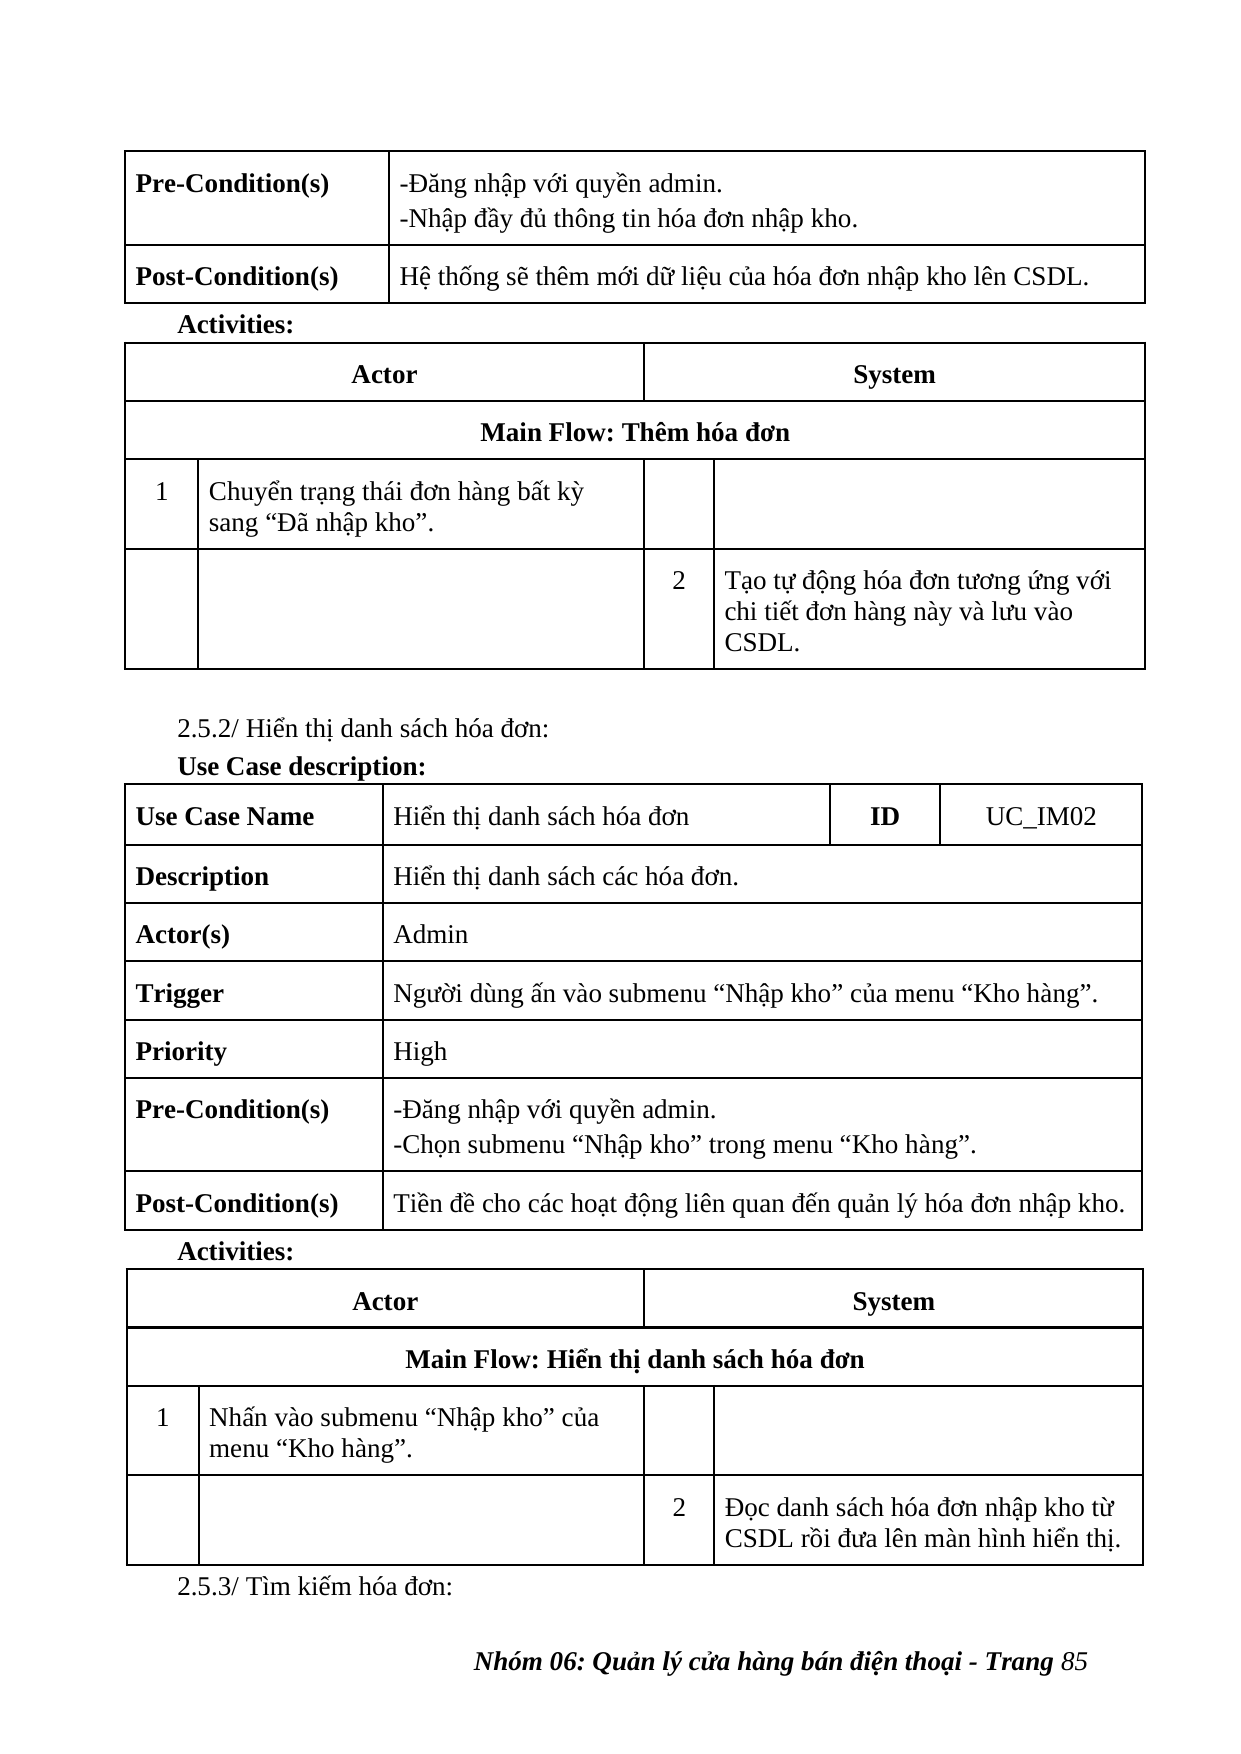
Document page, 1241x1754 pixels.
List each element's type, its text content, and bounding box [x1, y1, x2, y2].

text Use Case description: [177, 749, 1090, 781]
text Activities: [177, 1235, 1090, 1266]
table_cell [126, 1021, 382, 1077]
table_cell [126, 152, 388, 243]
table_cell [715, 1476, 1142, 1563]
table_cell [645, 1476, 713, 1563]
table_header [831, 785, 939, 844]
text 2.5.3/ Tìm kiếm hóa đơn: [177, 1570, 1090, 1601]
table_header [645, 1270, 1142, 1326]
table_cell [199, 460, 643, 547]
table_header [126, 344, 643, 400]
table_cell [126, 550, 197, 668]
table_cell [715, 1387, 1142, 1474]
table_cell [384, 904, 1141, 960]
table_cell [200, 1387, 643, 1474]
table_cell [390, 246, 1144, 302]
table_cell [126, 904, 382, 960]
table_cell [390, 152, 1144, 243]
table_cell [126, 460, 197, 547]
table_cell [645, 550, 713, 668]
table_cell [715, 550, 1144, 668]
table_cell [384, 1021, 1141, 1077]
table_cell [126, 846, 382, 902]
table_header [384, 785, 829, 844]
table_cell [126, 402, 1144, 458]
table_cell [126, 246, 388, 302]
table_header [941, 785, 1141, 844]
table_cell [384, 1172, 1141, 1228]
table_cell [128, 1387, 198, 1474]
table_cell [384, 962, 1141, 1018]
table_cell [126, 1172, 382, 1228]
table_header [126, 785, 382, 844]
text Activities: [177, 308, 1090, 339]
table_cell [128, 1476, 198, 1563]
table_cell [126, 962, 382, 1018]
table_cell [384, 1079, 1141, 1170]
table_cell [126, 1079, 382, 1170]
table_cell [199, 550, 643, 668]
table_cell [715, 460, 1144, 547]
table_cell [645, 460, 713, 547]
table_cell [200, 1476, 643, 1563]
text 2.5.2/ Hiển thị danh sách hóa đơn: [177, 712, 1090, 743]
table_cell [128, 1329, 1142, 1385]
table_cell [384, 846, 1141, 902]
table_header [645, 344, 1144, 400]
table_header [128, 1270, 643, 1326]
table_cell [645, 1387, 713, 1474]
